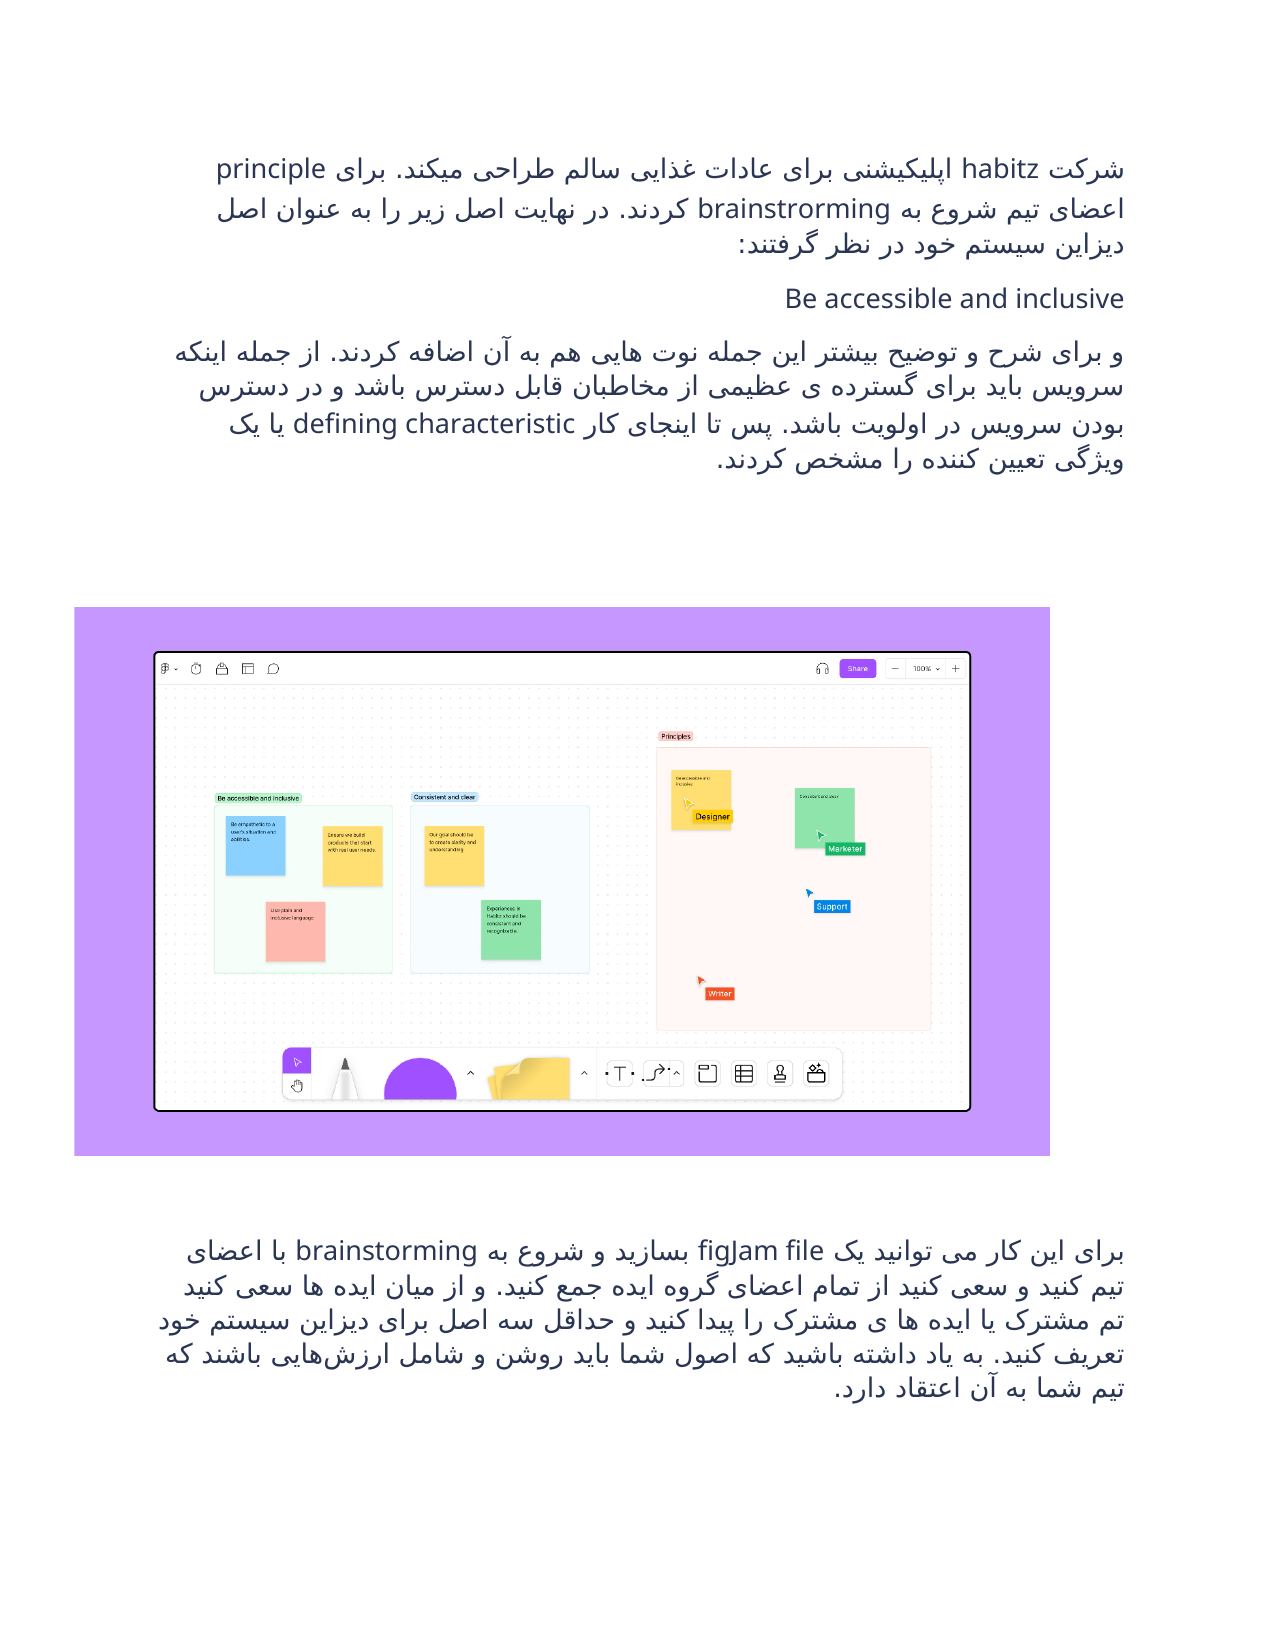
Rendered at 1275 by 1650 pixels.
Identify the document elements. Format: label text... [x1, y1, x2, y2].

picture [74, 607, 1050, 1156]
text شرکت habitz اپلیکیشنی برای عادات غذایی سالم طراحی میکند. برای principle اعضای تیم شروع به brainstrorming کردند. در نهایت اصل زیر را به عنوان اصل دیزاین سیستم خود در نظر گرفتند: [150, 150, 1125, 260]
text برای این کار می توانید یک figJam file بسازید و شروع به brainstorming با اعضای تیم کنید و سعی کنید از تمام اعضای گروه ایده جمع کنید. و از میان ایده ها سعی کنید تم مشترک یا ایده ها ی مشترک را پیدا کنید و حداقل سه اصل برای دیزاین سیستم خود تعریف کنید. به یاد داشته باشید که اصول شما باید روشن و شامل ارزش‌هایی باشند که تیم شما به آن اعتقاد دارد. [150, 1231, 1125, 1404]
text Be accessible and inclusive [150, 279, 1125, 316]
text و برای شرح و توضیح بیشتر این جمله نوت هایی هم به آن اضافه کردند. از جمله اینکه سرویس باید برای گسترده ی عظیمی از مخاطبان قابل دسترس باشد و در دسترس بودن سرویس در اولویت باشد. پس تا اینجای کار defining characteristic یا یک ویژگی تعیین کننده را مشخص کردند. [150, 336, 1125, 475]
